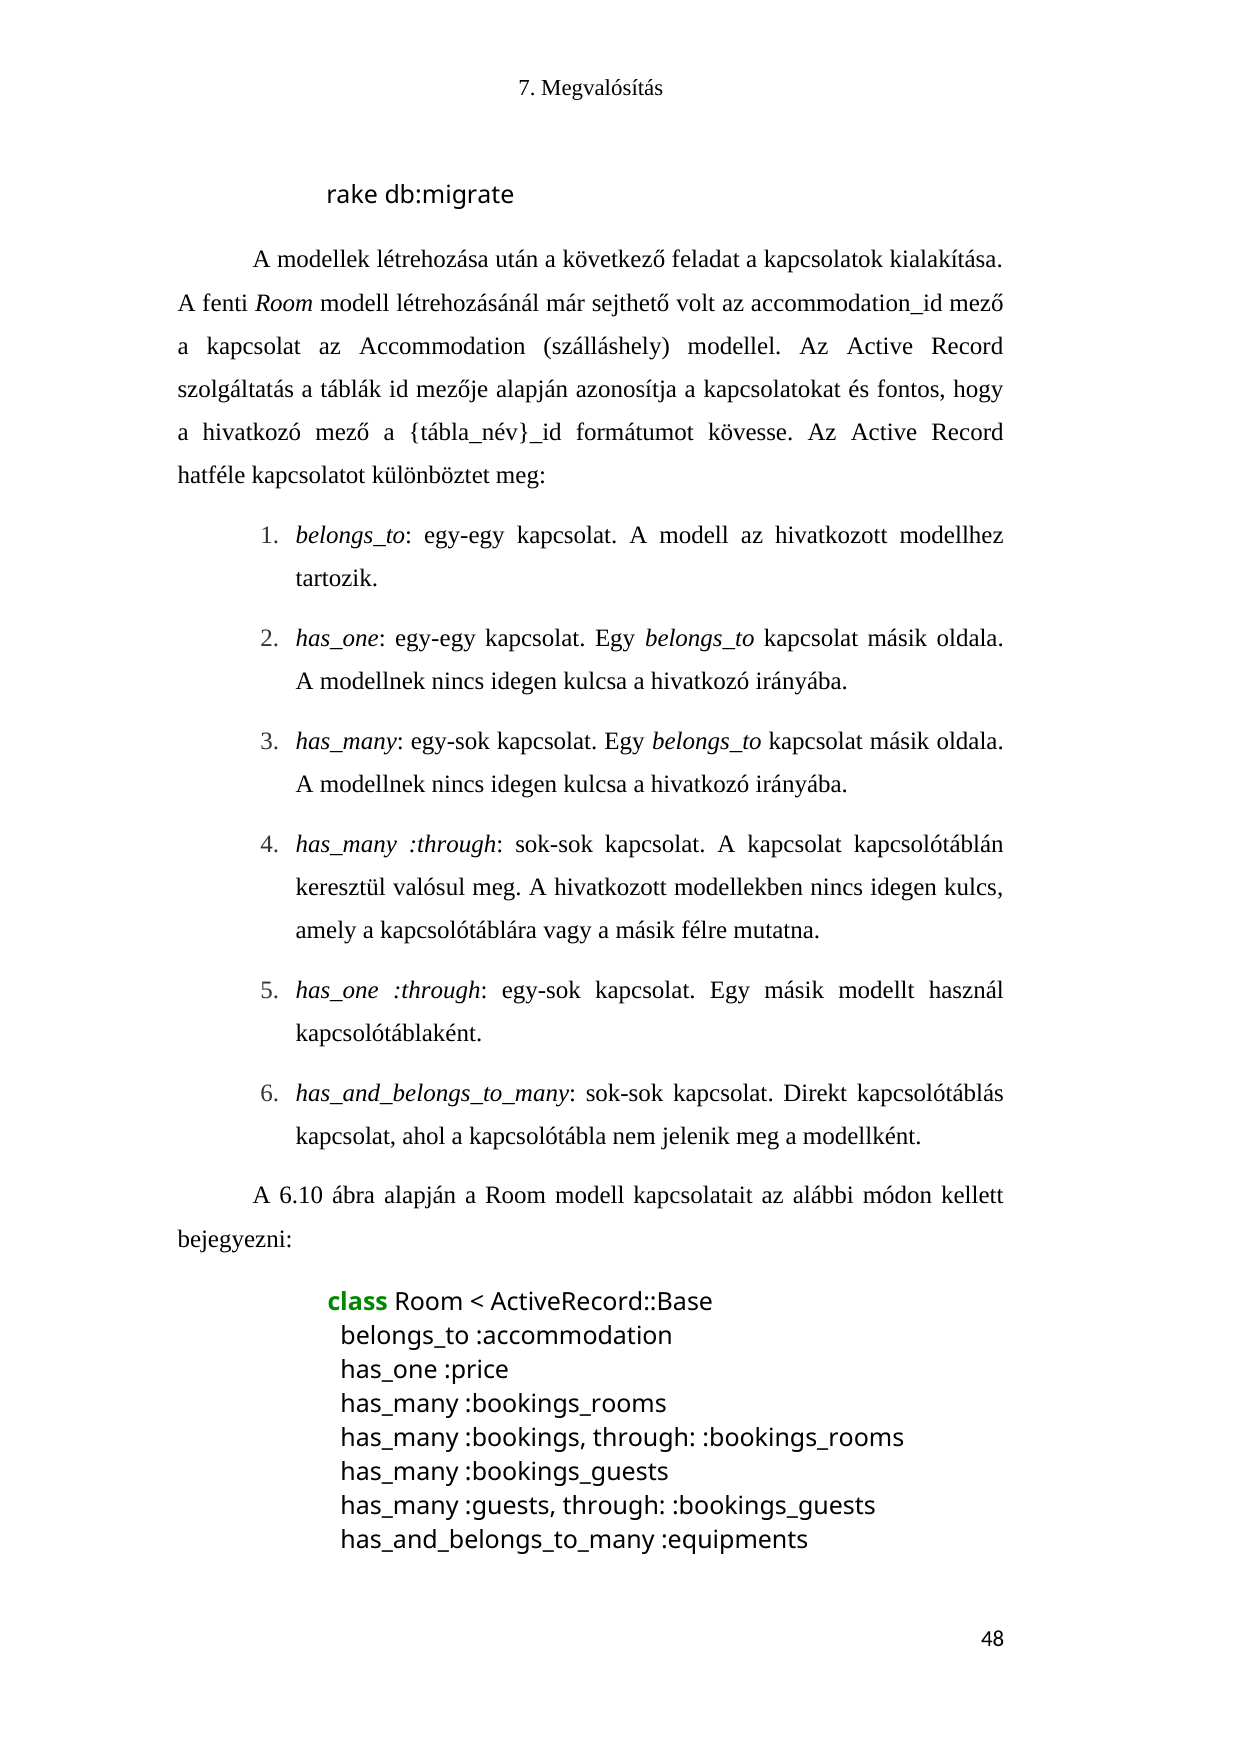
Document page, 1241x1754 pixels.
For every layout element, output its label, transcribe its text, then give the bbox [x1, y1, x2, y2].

list has_and_belongs_to_many: sok-sok kapcsolat. Direkt kapcsolótáblás kapcsolat, ahol a kapcsolótábla nem jelenik meg a modellként. [260, 1078, 1004, 1149]
text rake db:migrate [251, 177, 1004, 211]
text has_many :guests, through: :bookings_guests [252, 1488, 1004, 1522]
text has_one :price [252, 1352, 1004, 1386]
list has_one :through: egy-sok kapcsolat. Egy másik modellt használ kapcsolótáblaként. [260, 975, 1004, 1047]
list has_many: egy-sok kapcsolat. Egy belongs_to kapcsolat másik oldala. A modellnek nincs idegen kulcsa a hivatkozó irányába. [260, 726, 1004, 798]
text has_many :bookings_rooms [252, 1386, 1004, 1420]
list has_many :through: sok-sok kapcsolat. A kapcsolat kapcsolótáblán keresztül valósul meg. A hivatkozott modellekben nincs idegen kulcs, amely a kapcsolótáblára vagy a másik félre mutatna. [260, 829, 1004, 944]
text A 6.10 ábra alapján a Room modell kapcsolatait az alábbi módon kellett bejegyezni: [177, 1181, 1004, 1252]
text A modellek létrehozása után a következő feladat a kapcsolatok kialakítása. A fenti Room modell létrehozásánál már sejthető volt az accommodation_id mező a kapcsolat az Accommodation (szálláshely) modellel. Az Active Record szolgáltatás a táblák id mezője alapján azonosítja a kapcsolatokat és fontos, hogy a hivatkozó mező a {tábla_név}_id formátumot kövesse. Az Active Record hatféle kapcsolatot különböztet meg: [177, 244, 1004, 489]
text has_many :bookings_guests [252, 1454, 1004, 1488]
text has_and_belongs_to_many :equipments [252, 1522, 1004, 1556]
text class Room < ActiveRecord::Base [252, 1283, 1004, 1318]
list belongs_to: egy-egy kapcsolat. A modell az hivatkozott modellhez tartozik. [260, 520, 1004, 592]
text belongs_to :accommodation [252, 1318, 1004, 1352]
text has_many :bookings, through: :bookings_rooms [252, 1420, 1004, 1454]
list has_one: egy-egy kapcsolat. Egy belongs_to kapcsolat másik oldala. A modellnek nincs idegen kulcsa a hivatkozó irányába. [260, 623, 1004, 695]
